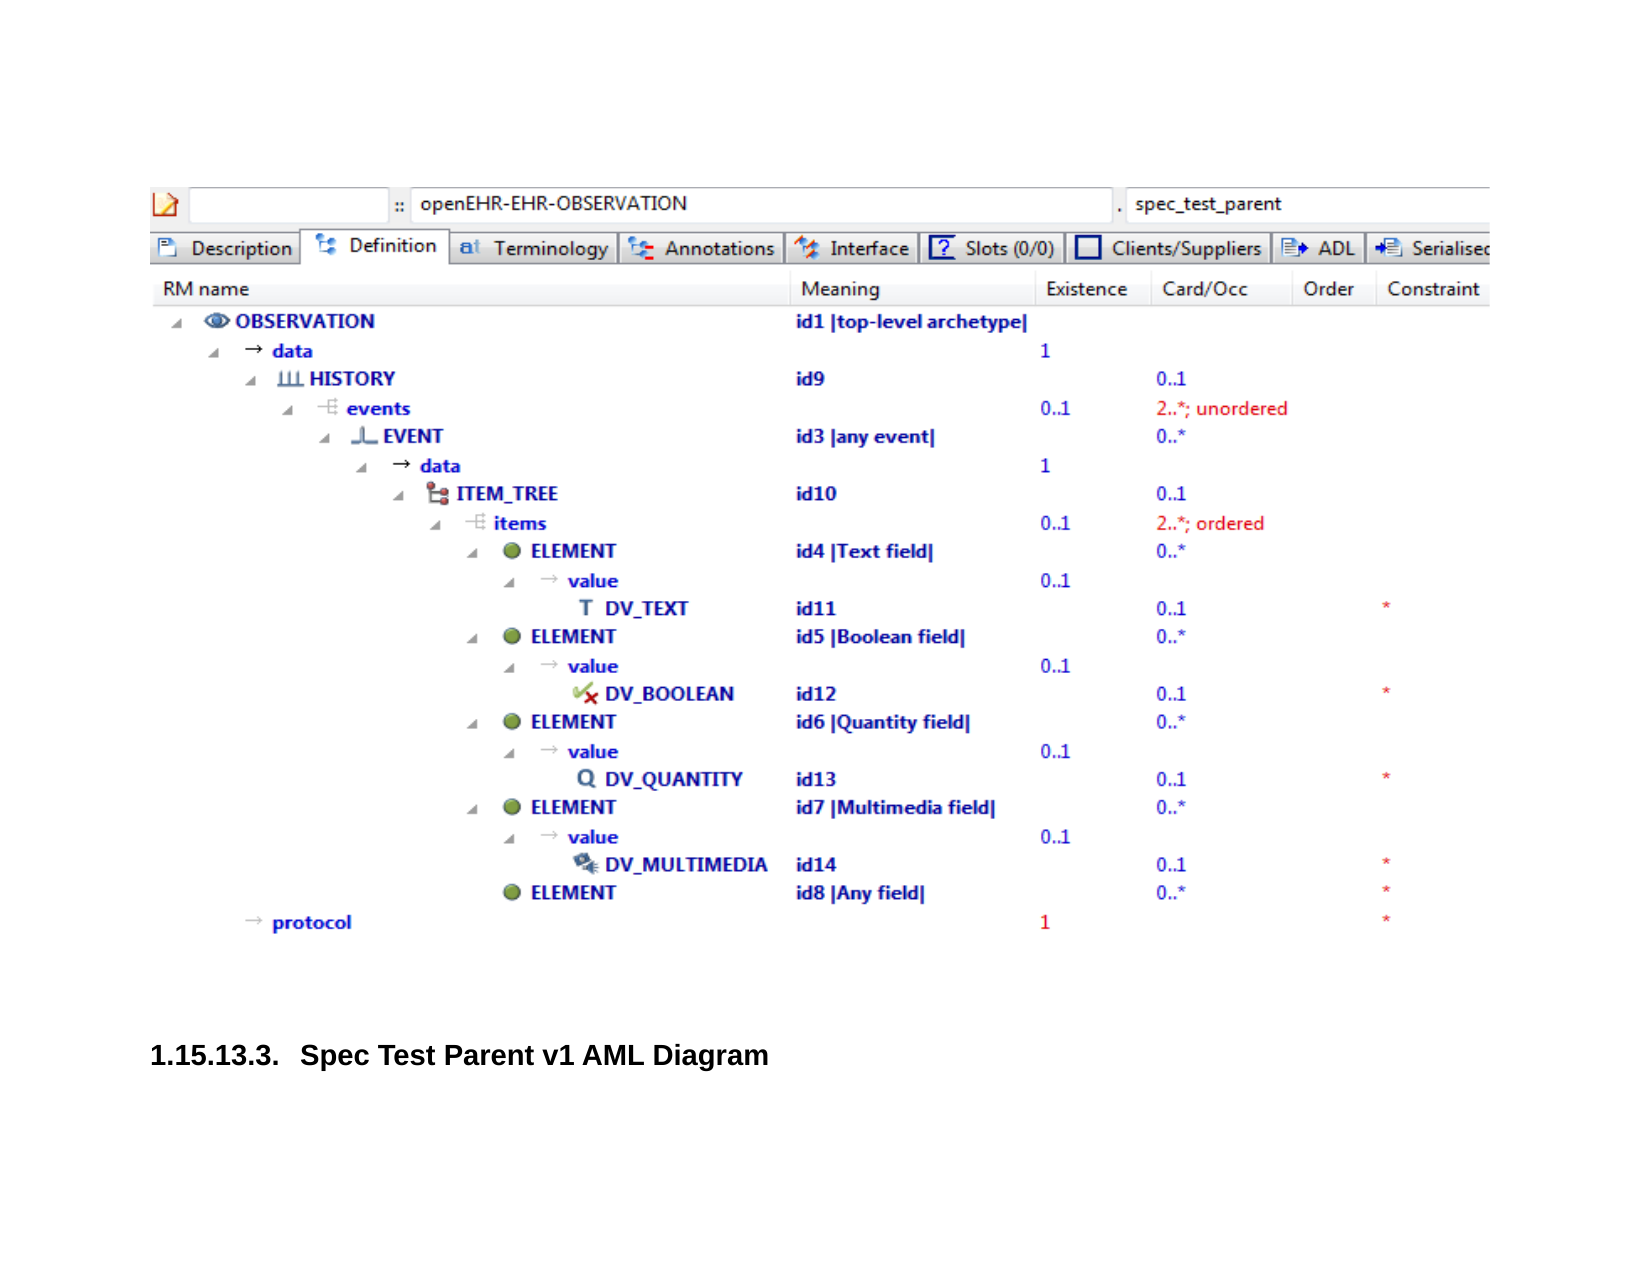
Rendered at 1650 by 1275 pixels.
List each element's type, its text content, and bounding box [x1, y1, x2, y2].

subtitle Spec Test Parent v1 AML Diagram [150, 1038, 1500, 1072]
picture [150, 187, 1490, 1013]
